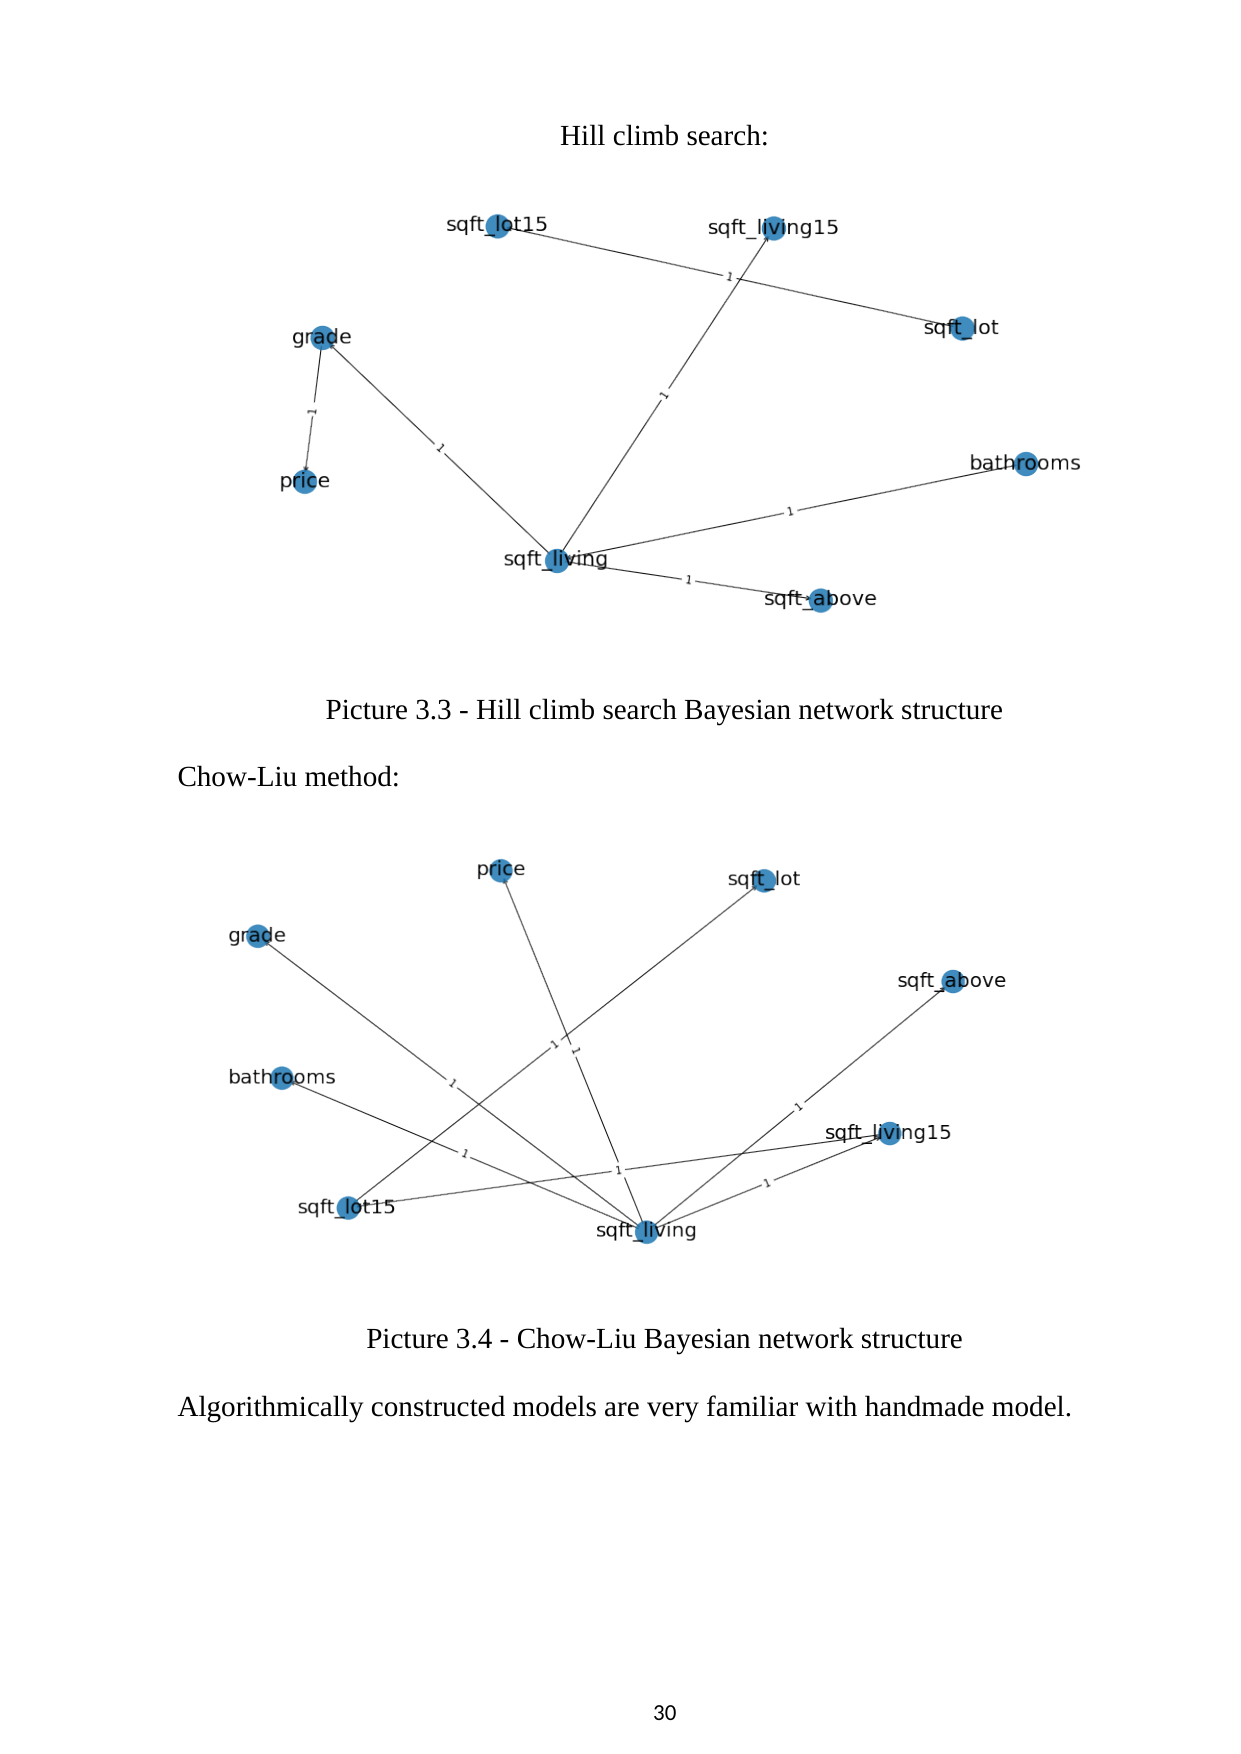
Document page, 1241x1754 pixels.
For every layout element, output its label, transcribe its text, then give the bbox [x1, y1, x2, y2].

text Picture 3.4 - Chow-Liu Bayesian network structure [177, 1322, 1152, 1355]
picture [221, 180, 1108, 647]
text Algorithmically constructed models are very familiar with handmade model. [177, 1389, 1152, 1422]
picture [177, 826, 1032, 1277]
text Chow-Liu method: [177, 759, 1152, 792]
text Picture 3.3 - Hill climb search Bayesian network structure [177, 692, 1152, 726]
